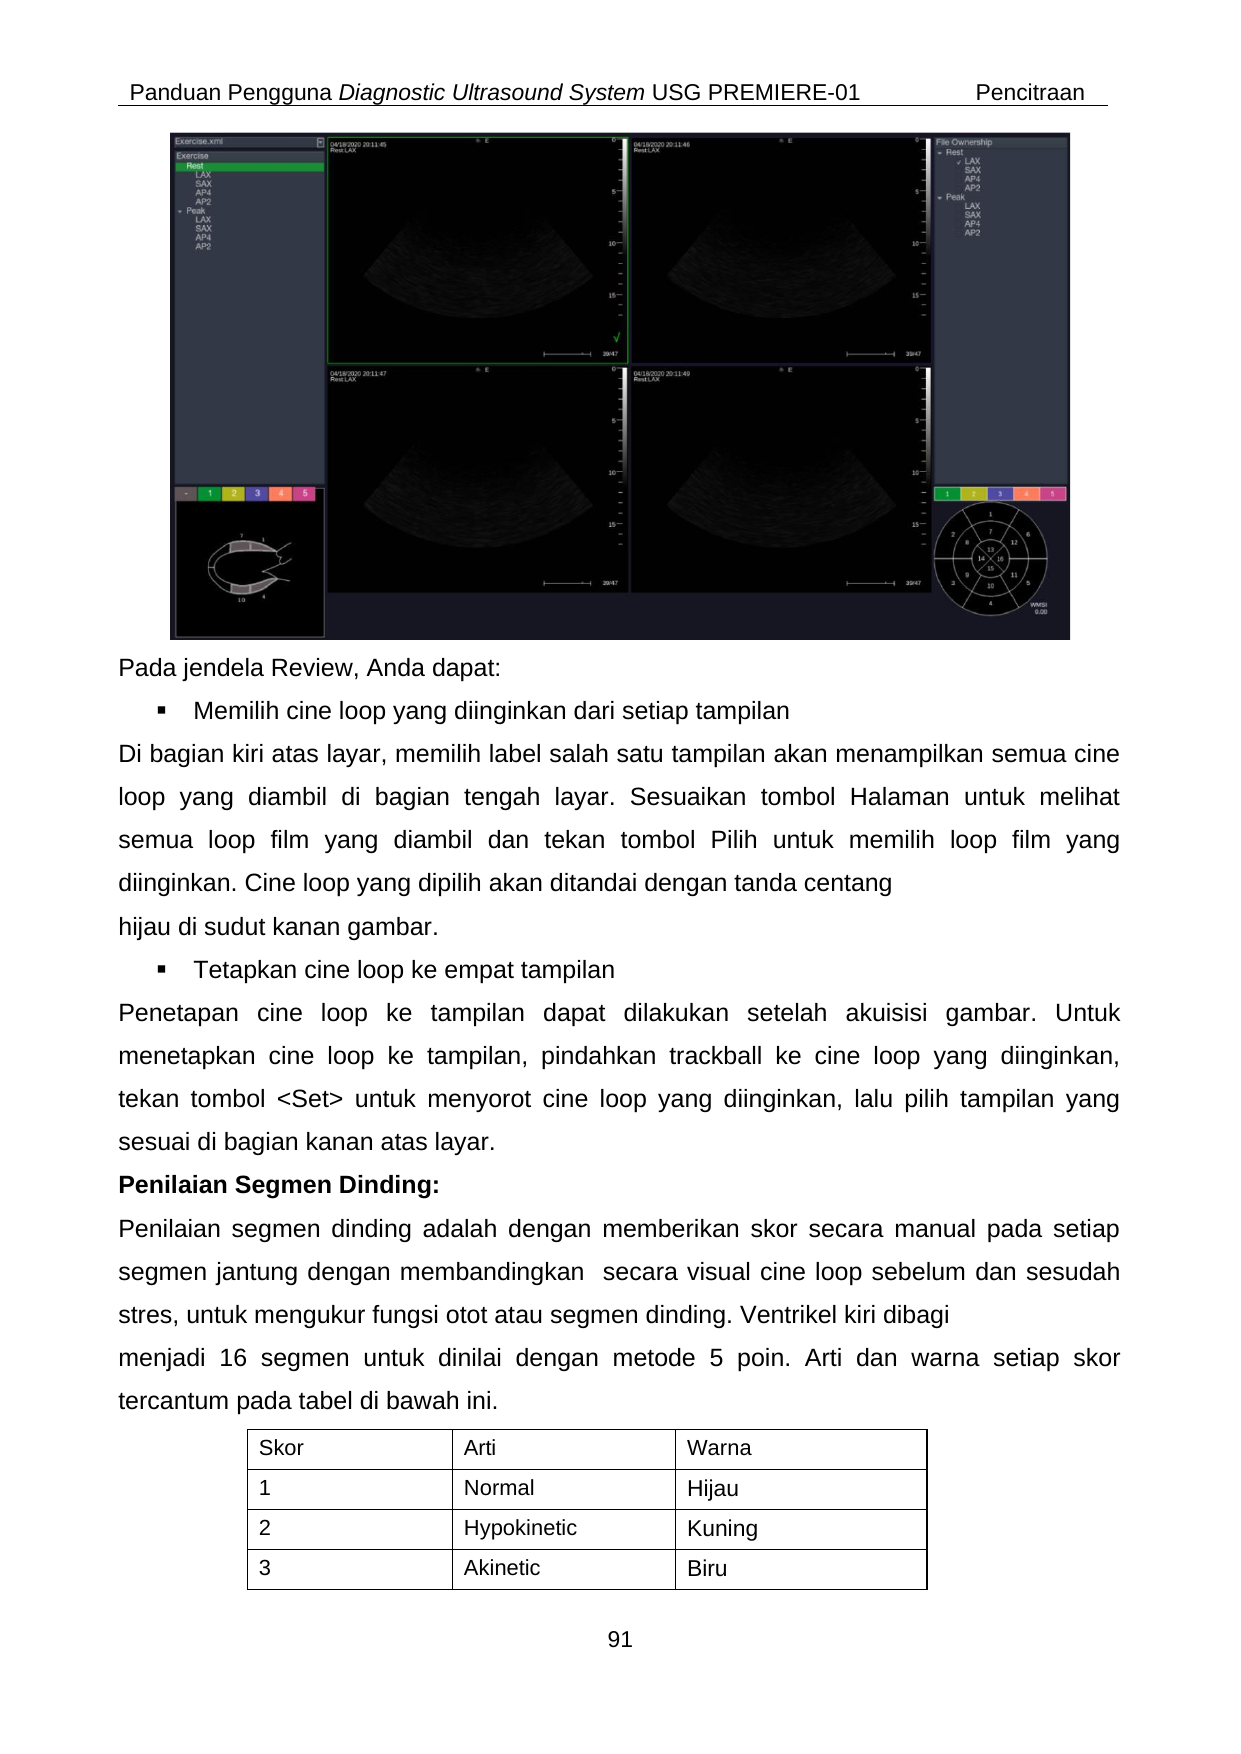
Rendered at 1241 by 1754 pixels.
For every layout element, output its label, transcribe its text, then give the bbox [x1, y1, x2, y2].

list Memilih cine loop yang diinginkan dari setiap tampilan [156, 696, 1122, 725]
text menjadi 16 segmen untuk dinilai dengan metode 5 poin. Arti dan warna setiap skor tercantum pada tabel di bawah ini. [118, 1343, 1122, 1415]
text Penilaian Segmen Dinding: [118, 1170, 1122, 1199]
text Penetapan cine loop ke tampilan dapat dilakukan setelah akuisisi gambar. Untuk menetapkan cine loop ke tampilan, pindahkan trackball ke cine loop yang diinginkan, tekan tombol <Set> untuk menyorot cine loop yang diinginkan, lalu pilih tampilan yang sesuai di bagian kanan atas layar. [118, 998, 1122, 1156]
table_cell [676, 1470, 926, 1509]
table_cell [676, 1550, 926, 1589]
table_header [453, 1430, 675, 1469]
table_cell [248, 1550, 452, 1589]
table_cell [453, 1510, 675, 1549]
list Tetapkan cine loop ke empat tampilan [156, 955, 1122, 983]
text Di bagian kiri atas layar, memilih label salah satu tampilan akan menampilkan semua cine loop yang diambil di bagian tengah layar. Sesuaikan tombol Halaman untuk melihat semua loop film yang diambil dan tekan tombol Pilih untuk memilih loop film yang diinginkan. Cine loop yang dipilih akan ditandai dengan tanda centang [118, 739, 1122, 897]
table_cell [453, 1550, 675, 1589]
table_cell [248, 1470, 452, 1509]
picture [170, 132, 1071, 640]
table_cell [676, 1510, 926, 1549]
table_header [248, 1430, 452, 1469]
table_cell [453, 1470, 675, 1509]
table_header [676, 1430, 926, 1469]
text Penilaian segmen dinding adalah dengan memberikan skor secara manual pada setiap segmen jantung dengan membandingkan secara visual cine loop sebelum dan sesudah stres, untuk mengukur fungsi otot atau segmen dinding. Ventrikel kiri dibagi [118, 1213, 1122, 1328]
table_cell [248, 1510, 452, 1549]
text hijau di sudut kanan gambar. [118, 912, 1122, 940]
text Pada jendela Review, Anda dapat: [118, 653, 1122, 681]
